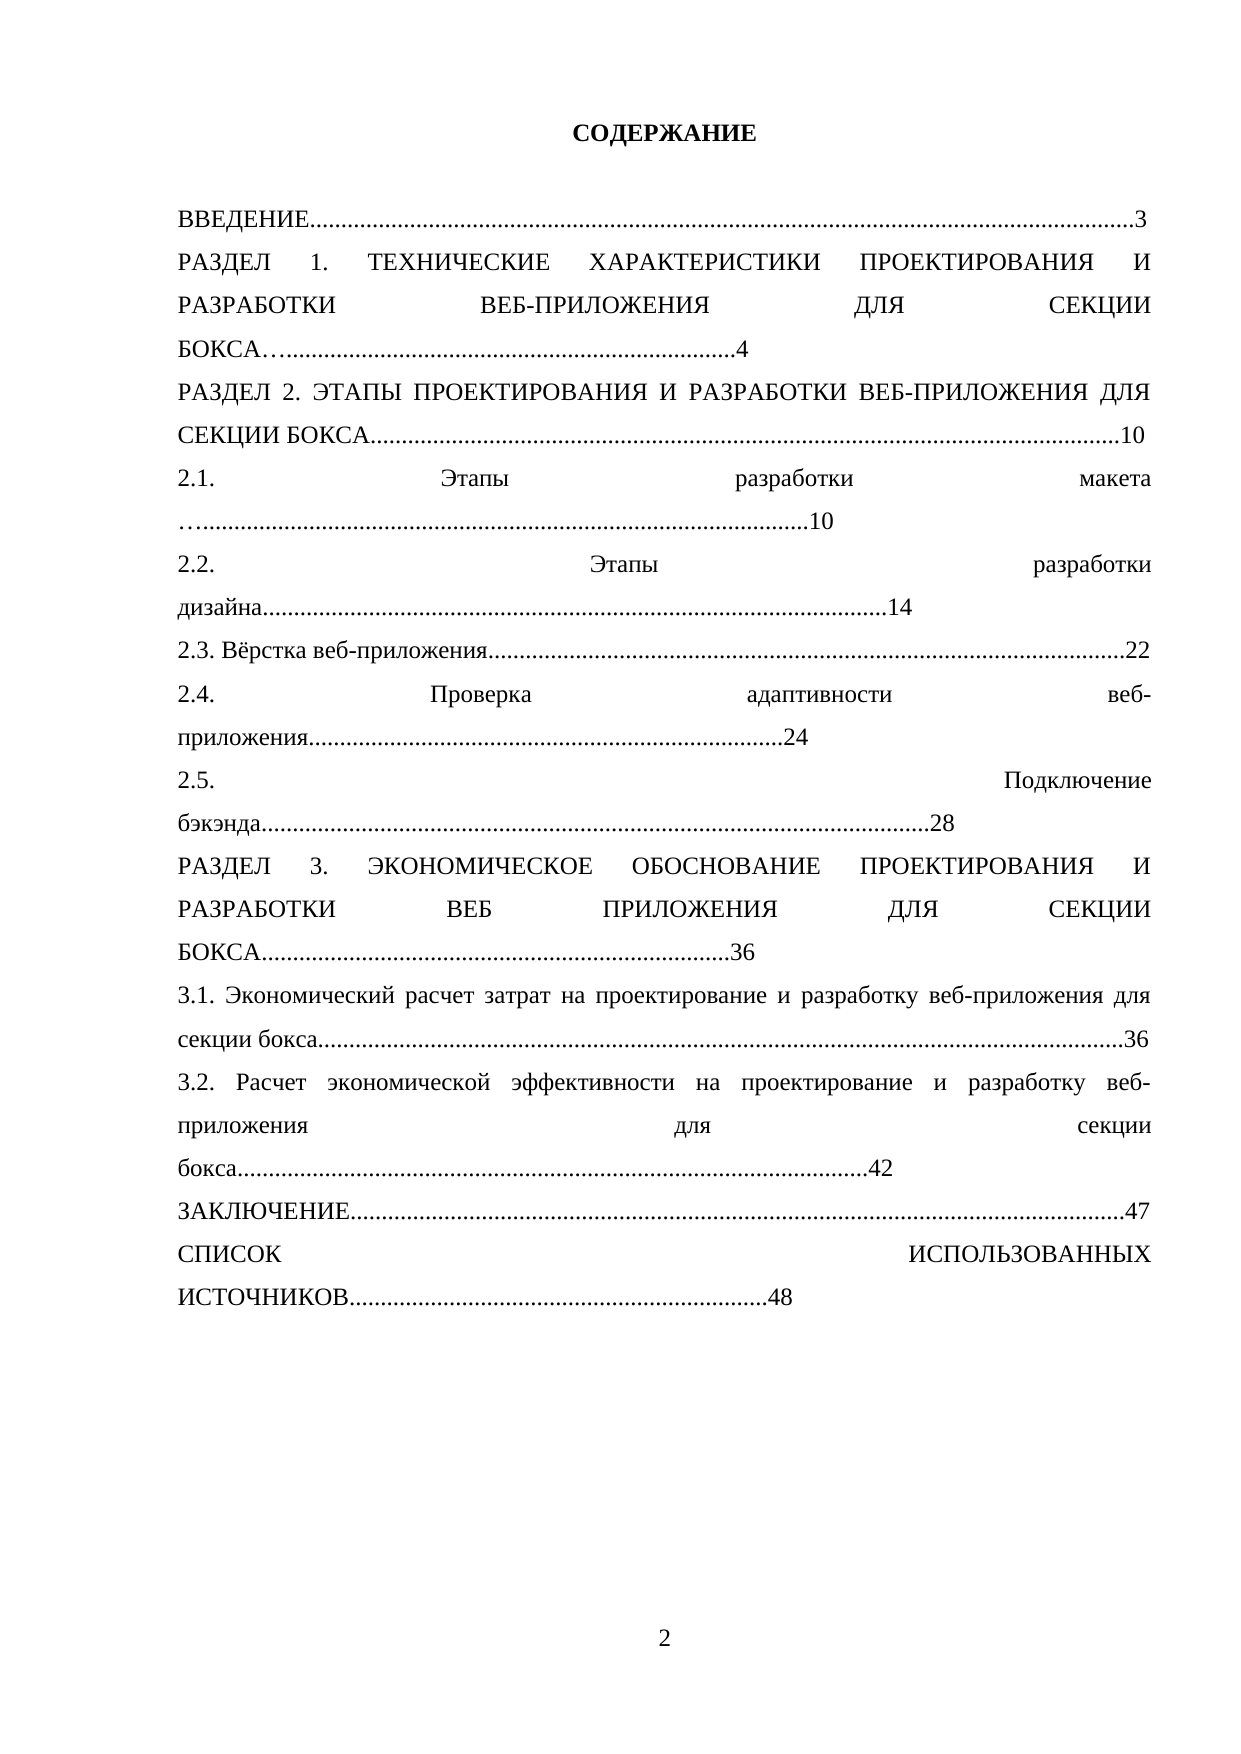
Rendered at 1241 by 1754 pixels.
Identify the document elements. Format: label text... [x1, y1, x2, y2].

text РАЗДЕЛ 1. ТЕХНИЧЕСКИЕ ХАРАКТЕРИСТИКИ ПРОЕКТИРОВАНИЯ И РАЗРАБОТКИ ВЕБ-ПРИЛОЖЕНИЯ ДЛЯ СЕКЦИИ БОКСА…........................................................................4 [177, 247, 1152, 362]
text ВВЕДЕНИЕ....................................................................................................................................3 [177, 204, 1152, 233]
text ЗАКЛЮЧЕНИЕ............................................................................................................................47 [177, 1196, 1152, 1225]
text СПИСОК ИСПОЛЬЗОВАННЫХ ИСТОЧНИКОВ...................................................................48 [177, 1239, 1152, 1311]
text 3.1. Экономический расчет затрат на проектирование и разработку веб-приложения для секции бокса.................................................................................................................................36 [177, 981, 1152, 1052]
text 2.4. Проверка адаптивности веб-приложения............................................................................24 [177, 679, 1152, 751]
text РАЗДЕЛ 3. Экономическое обоснование проектирования и разработки веб приложения для Секции бокса...........................................................................36 [177, 851, 1152, 966]
text 2.3. Вёрстка веб-приложения......................................................................................................22 [177, 636, 1152, 664]
text 2.2. Этапы разработки дизайна....................................................................................................14 [177, 549, 1152, 621]
text 3.2. Расчет экономической эффективности на проектирование и разработку веб-приложения для секции бокса.....................................................................................................42 [177, 1067, 1152, 1182]
text 2.5. Подключение бэкэнда...........................................................................................................28 [177, 765, 1152, 837]
text СОДЕРЖАНИЕ [177, 118, 1152, 147]
text 2.1. Этапы разработки макета ….................................................................................................10 [177, 463, 1152, 535]
text РАЗДЕЛ 2. ЭТАПЫ ПРОЕКТИРОВАНИЯ И РАЗРАБОТКИ ВЕБ-ПРИЛОЖЕНИЯ ДЛЯ СЕКЦИИ БОКСА........................................................................................................................10 [177, 377, 1152, 449]
